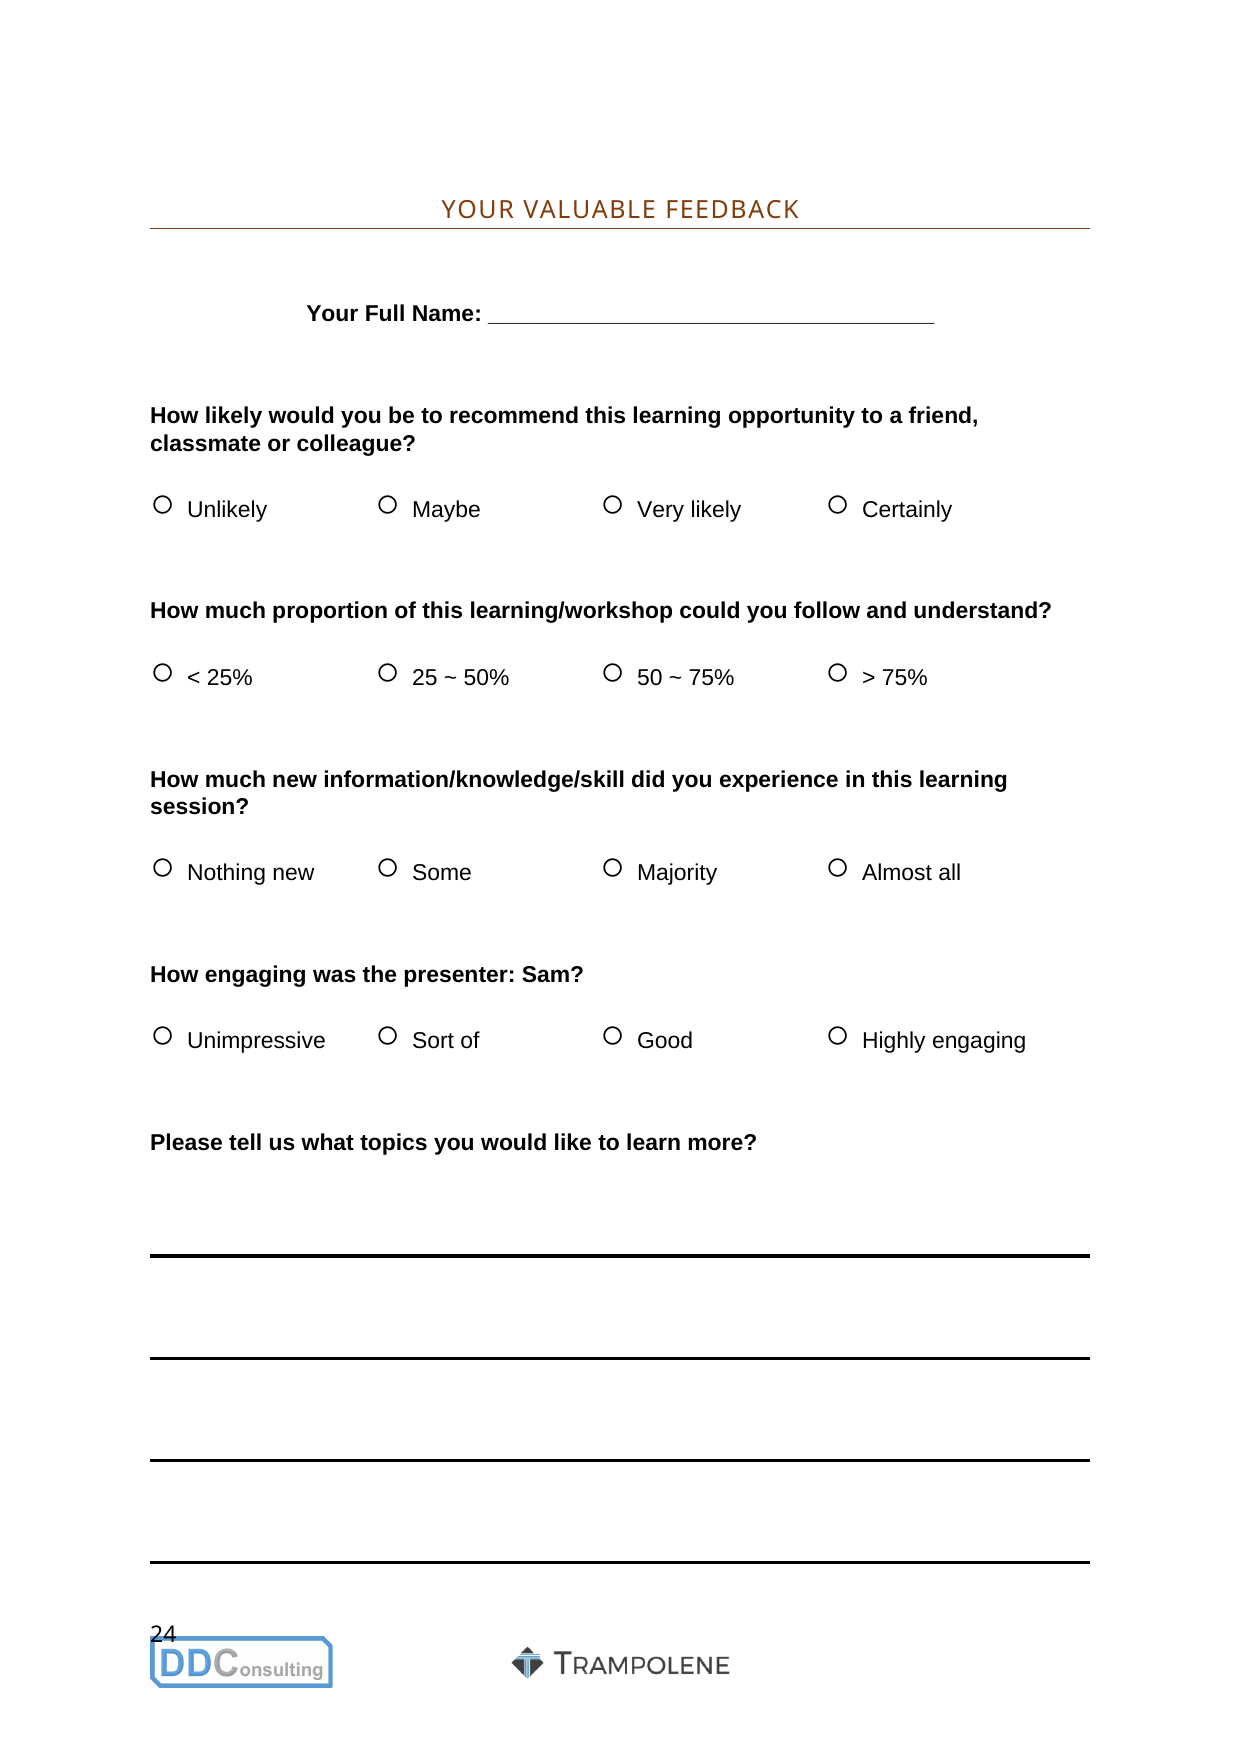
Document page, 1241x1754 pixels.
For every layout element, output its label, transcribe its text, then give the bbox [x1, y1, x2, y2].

text How much proportion of this learning/workshop could you follow and understand? [150, 597, 1090, 624]
text ○ < 25% ○ 25 ~ 50% ○ 50 ~ 75% ○ > 75% [150, 646, 1090, 694]
text How much new information/knowledge/skill did you experience in this learning session? [150, 766, 1090, 819]
text ○ Unimpressive ○ Sort of ○ Good ○ Highly engaging [150, 1009, 1090, 1057]
text Please tell us what topics you would like to learn more? [150, 1129, 1090, 1156]
picture [150, 1636, 333, 1688]
text How engaging was the presenter: Sam? [150, 961, 1090, 987]
text ○ Unlikely ○ Maybe ○ Very likely ○ Certainly [150, 478, 1090, 526]
text How likely would you be to recommend this learning opportunity to a friend, classmate or colleague? [150, 402, 1090, 456]
subtitle Your Valuable Feedback [150, 192, 1090, 228]
text ○ Nothing new ○ Some ○ Majority ○ Almost all [150, 842, 1090, 889]
text Your Full Name: ___________________________________ [150, 300, 1090, 326]
picture [504, 1639, 736, 1686]
